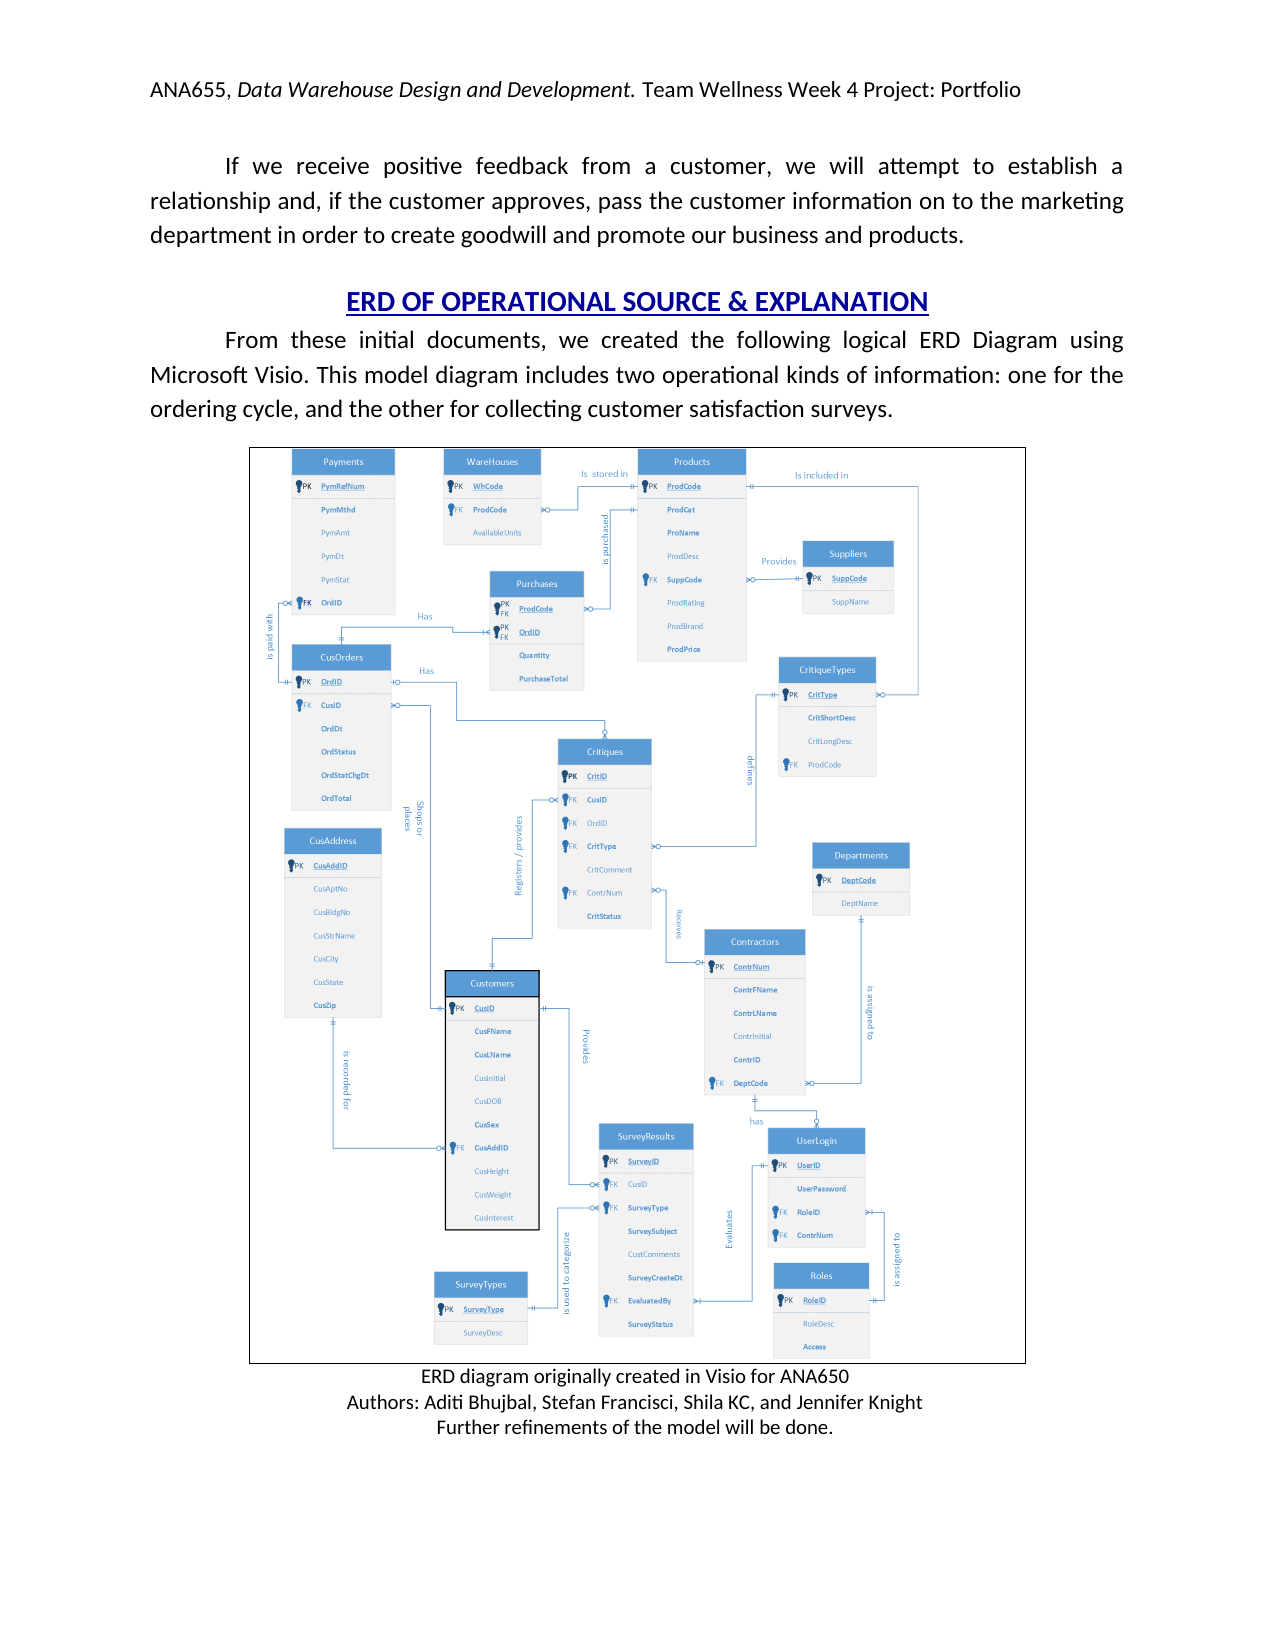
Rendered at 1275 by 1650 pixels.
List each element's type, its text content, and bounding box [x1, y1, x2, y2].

text Authors: Aditi Bhujbal, Stefan Francisci, Shila KC, and Jennifer Knight [150, 1389, 1125, 1414]
text ERD OF OPERATIONAL SOURCE & EXPLANATION [150, 283, 1125, 319]
table_header [250, 448, 1025, 1363]
text ERD diagram originally created in Visio for ANA650 [150, 1364, 1125, 1389]
picture [260, 448, 919, 1359]
text From these initial documents, we created the following logical ERD Diagram using Microsoft Visio. This model diagram includes two operational kinds of information: one for the ordering cycle, and the other for collecting customer satisfaction surveys. [150, 324, 1125, 424]
text Further refinements of the model will be done. [150, 1414, 1125, 1440]
text If we receive positive feedback from a customer, we will attempt to establish a relationship and, if the customer approves, pass the customer information on to the marketing department in order to create goodwill and promote our business and products. [150, 150, 1125, 250]
